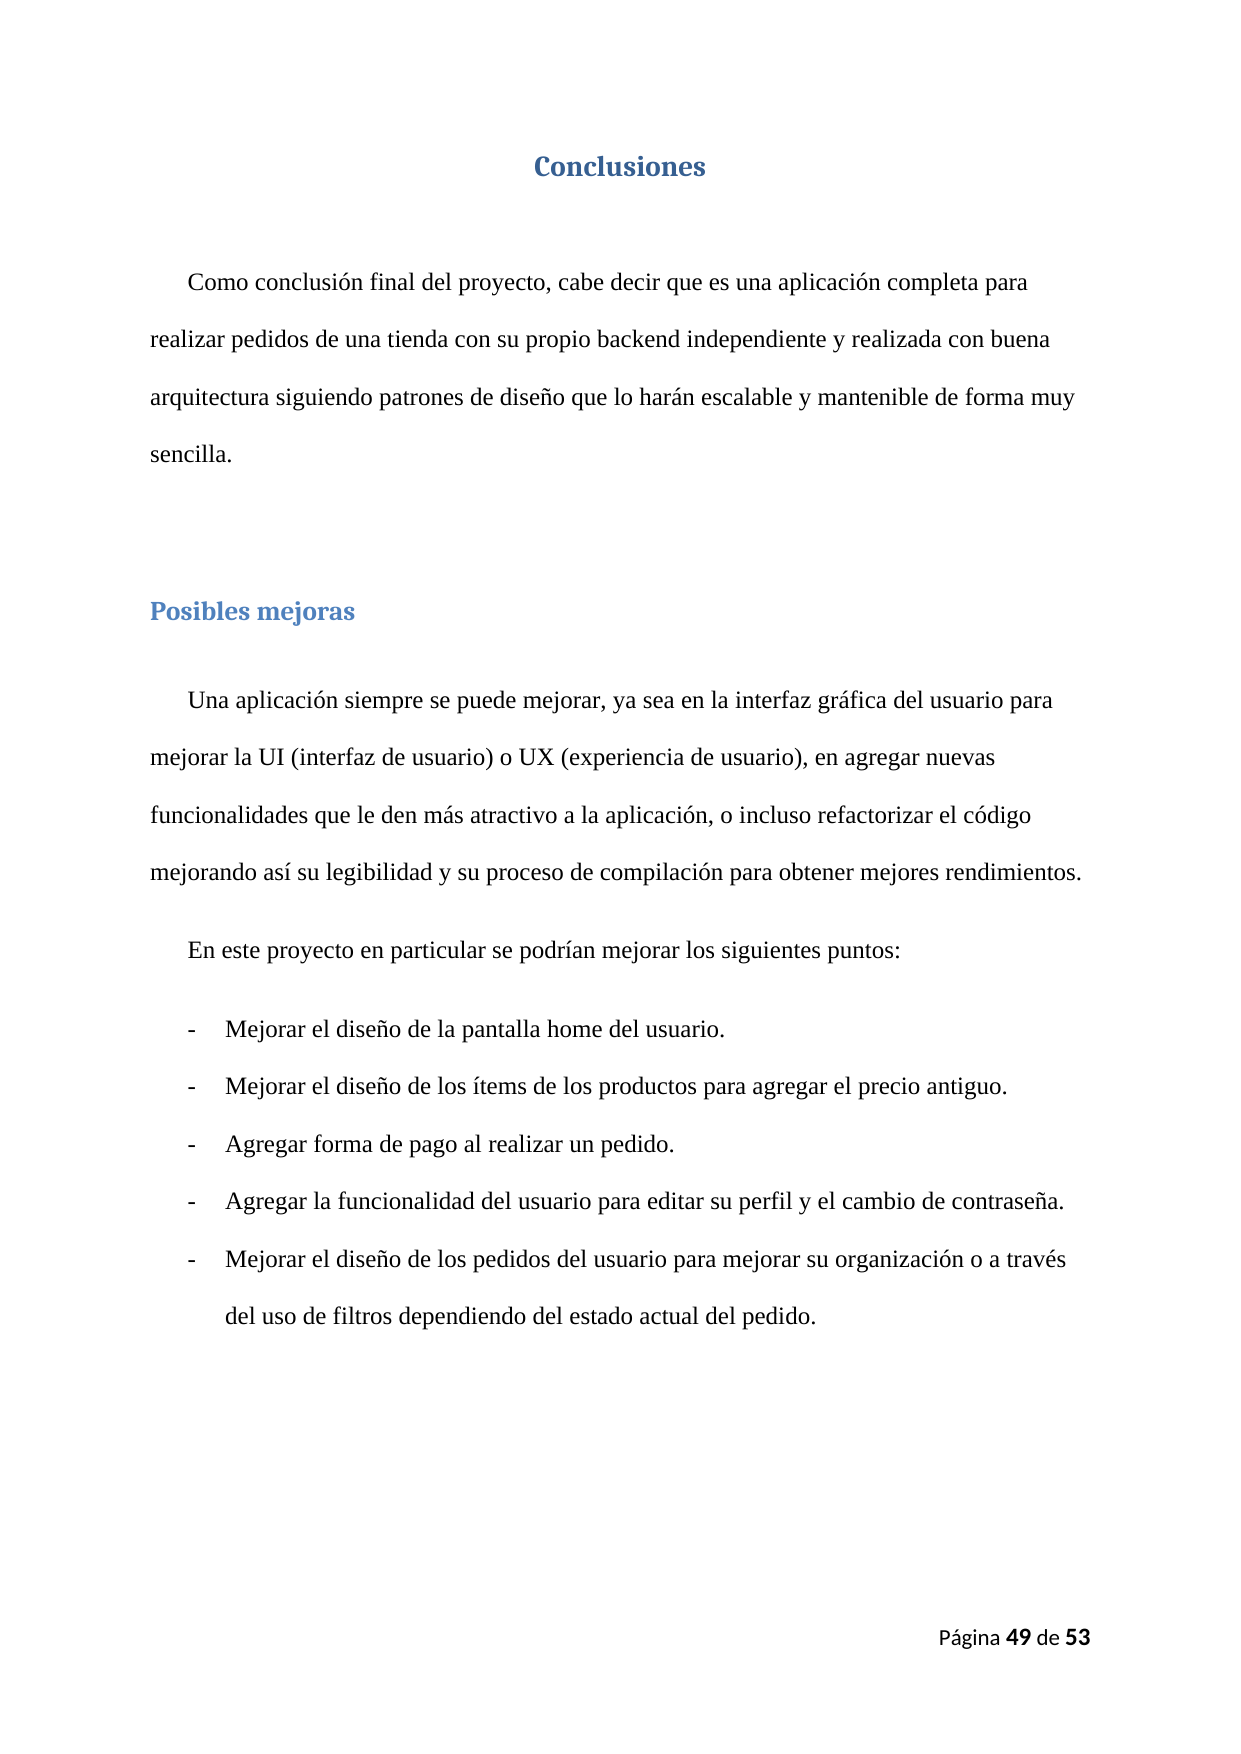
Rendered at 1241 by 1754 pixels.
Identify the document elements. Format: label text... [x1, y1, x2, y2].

list Agregar forma de pago al realizar un pedido. [187, 1129, 1090, 1158]
list Agregar la funcionalidad del usuario para editar su perfil y el cambio de contraseña. [187, 1186, 1090, 1215]
list Mejorar el diseño de los ítems de los productos para agregar el precio antiguo. [187, 1071, 1090, 1100]
list Mejorar el diseño de la pantalla home del usuario. [187, 1014, 1090, 1043]
subtitle Conclusiones [150, 150, 1090, 183]
text Una aplicación siempre se puede mejorar, ya sea en la interfaz gráfica del usuario para mejorar la UI (interfaz de usuario) o UX (experiencia de usuario), en agregar nuevas funcionalidades que le den más atractivo a la aplicación, o incluso refactorizar el código mejorando así su legibilidad y su proceso de compilación para obtener mejores rendimientos. [150, 685, 1090, 886]
list Mejorar el diseño de los pedidos del usuario para mejorar su organización o a través del uso de filtros dependiendo del estado actual del pedido. [187, 1244, 1090, 1330]
text Como conclusión final del proyecto, cabe decir que es una aplicación completa para realizar pedidos de una tienda con su propio backend independiente y realizada con buena arquitectura siguiendo patrones de diseño que lo harán escalable y mantenible de forma muy sencilla. [150, 267, 1090, 468]
text En este proyecto en particular se podrían mejorar los siguientes puntos: [150, 936, 1090, 964]
subtitle Posibles mejoras [150, 596, 1090, 627]
